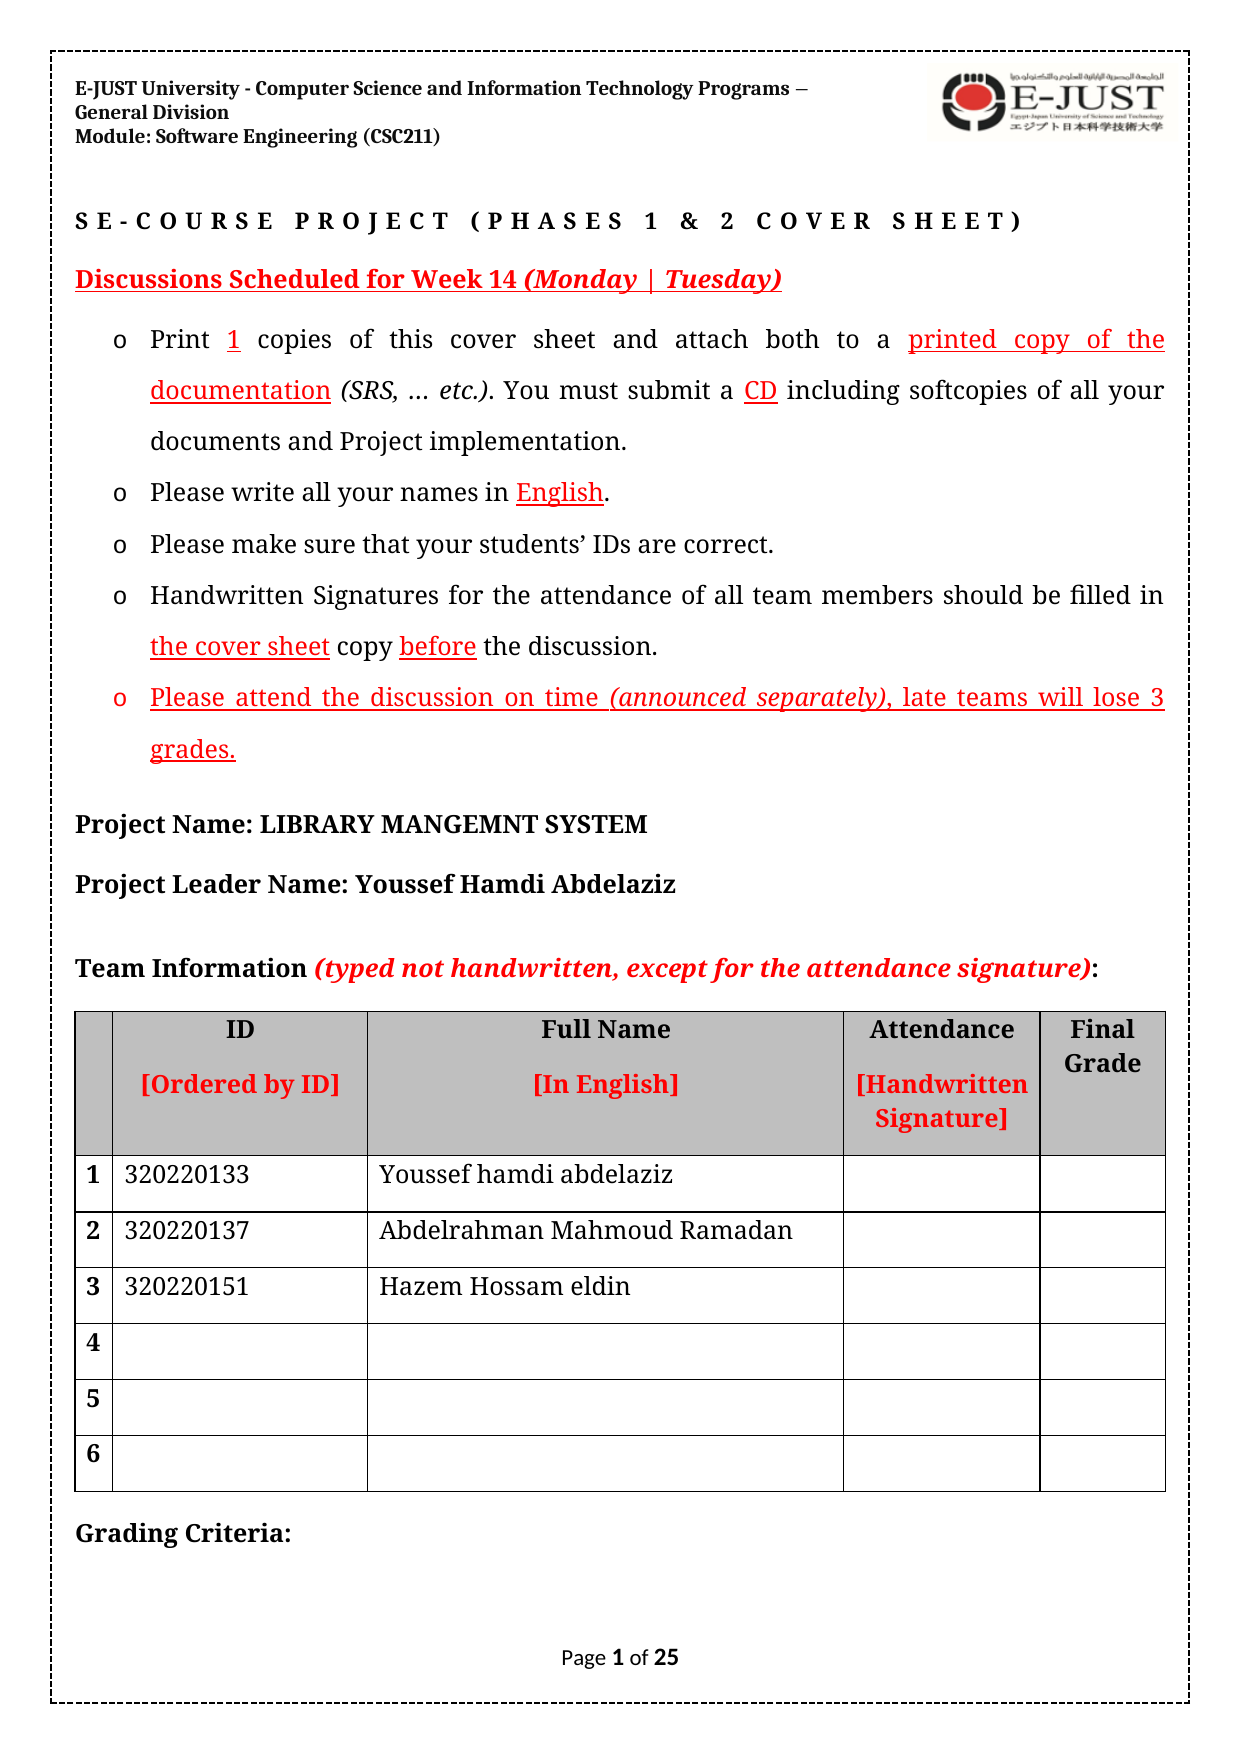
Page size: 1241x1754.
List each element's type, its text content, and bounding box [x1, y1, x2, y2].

table_cell 5 [76, 1380, 112, 1435]
table_cell [368, 1436, 843, 1491]
table_cell 320220133 [113, 1156, 367, 1211]
table_cell 2 [76, 1213, 112, 1267]
table_cell 320220137 [113, 1213, 367, 1267]
list Please write all your names in English. [112, 475, 1165, 509]
text Project Name: LIBRARY MANGEMNT SYSTEM [75, 806, 1165, 841]
table_cell [1041, 1324, 1165, 1379]
table_header [76, 1012, 112, 1155]
table_cell Youssef hamdi abdelaziz [368, 1156, 843, 1211]
text SE-Course Project (PhasEs 1 & 2 COVER sHEET) [75, 205, 1165, 236]
list Print 1 copies of this cover sheet and attach both to a printed copy of the documentation (SRS, … etc.). You must submit a CD including softcopies of all your documents and Project implementation. [112, 322, 1165, 458]
table_cell [1041, 1213, 1165, 1267]
table_cell [844, 1156, 1039, 1211]
table_header Final Grade [1041, 1012, 1165, 1155]
table_header Attendance [Handwritten Signature] [844, 1012, 1039, 1155]
picture [927, 63, 1179, 145]
table_cell [844, 1380, 1039, 1435]
table_cell [113, 1324, 367, 1379]
table_cell 320220151 [113, 1268, 367, 1323]
table_cell [1041, 1436, 1165, 1491]
table_cell [368, 1380, 843, 1435]
text Team Information (typed not handwritten, except for the attendance signature): [75, 951, 1165, 984]
table_cell 4 [76, 1324, 112, 1379]
table_cell 1 [76, 1156, 112, 1211]
table_cell [1041, 1156, 1165, 1211]
list Please make sure that your students’ IDs are correct. [112, 526, 1165, 561]
table_header Full Name [In English] [368, 1012, 843, 1155]
table_cell [113, 1436, 367, 1491]
table_cell [844, 1324, 1039, 1379]
table_cell Abdelrahman Mahmoud Ramadan [368, 1213, 843, 1267]
table_cell [368, 1324, 843, 1379]
table_cell [844, 1213, 1039, 1267]
list Please attend the discussion on time (announced separately), late teams will lose 3 grades. [112, 680, 1165, 765]
table_cell Hazem Hossam eldin [368, 1268, 843, 1323]
table_cell [1041, 1380, 1165, 1435]
table_cell [844, 1268, 1039, 1323]
table_header ID [Ordered by ID] [113, 1012, 367, 1155]
text Discussions Scheduled for Week 14 (Monday | Tuesday) [75, 262, 1165, 296]
text Project Leader Name: Youssef Hamdi Abdelaziz [75, 866, 1165, 901]
table_cell [844, 1436, 1039, 1491]
list Handwritten Signatures for the attendance of all team members should be filled in the cover sheet copy before the discussion. [112, 578, 1165, 663]
table_cell [1041, 1268, 1165, 1323]
table_cell 6 [76, 1436, 112, 1491]
text Grading Criteria: [75, 1516, 1165, 1550]
table_cell 3 [76, 1268, 112, 1323]
table_cell [113, 1380, 367, 1435]
